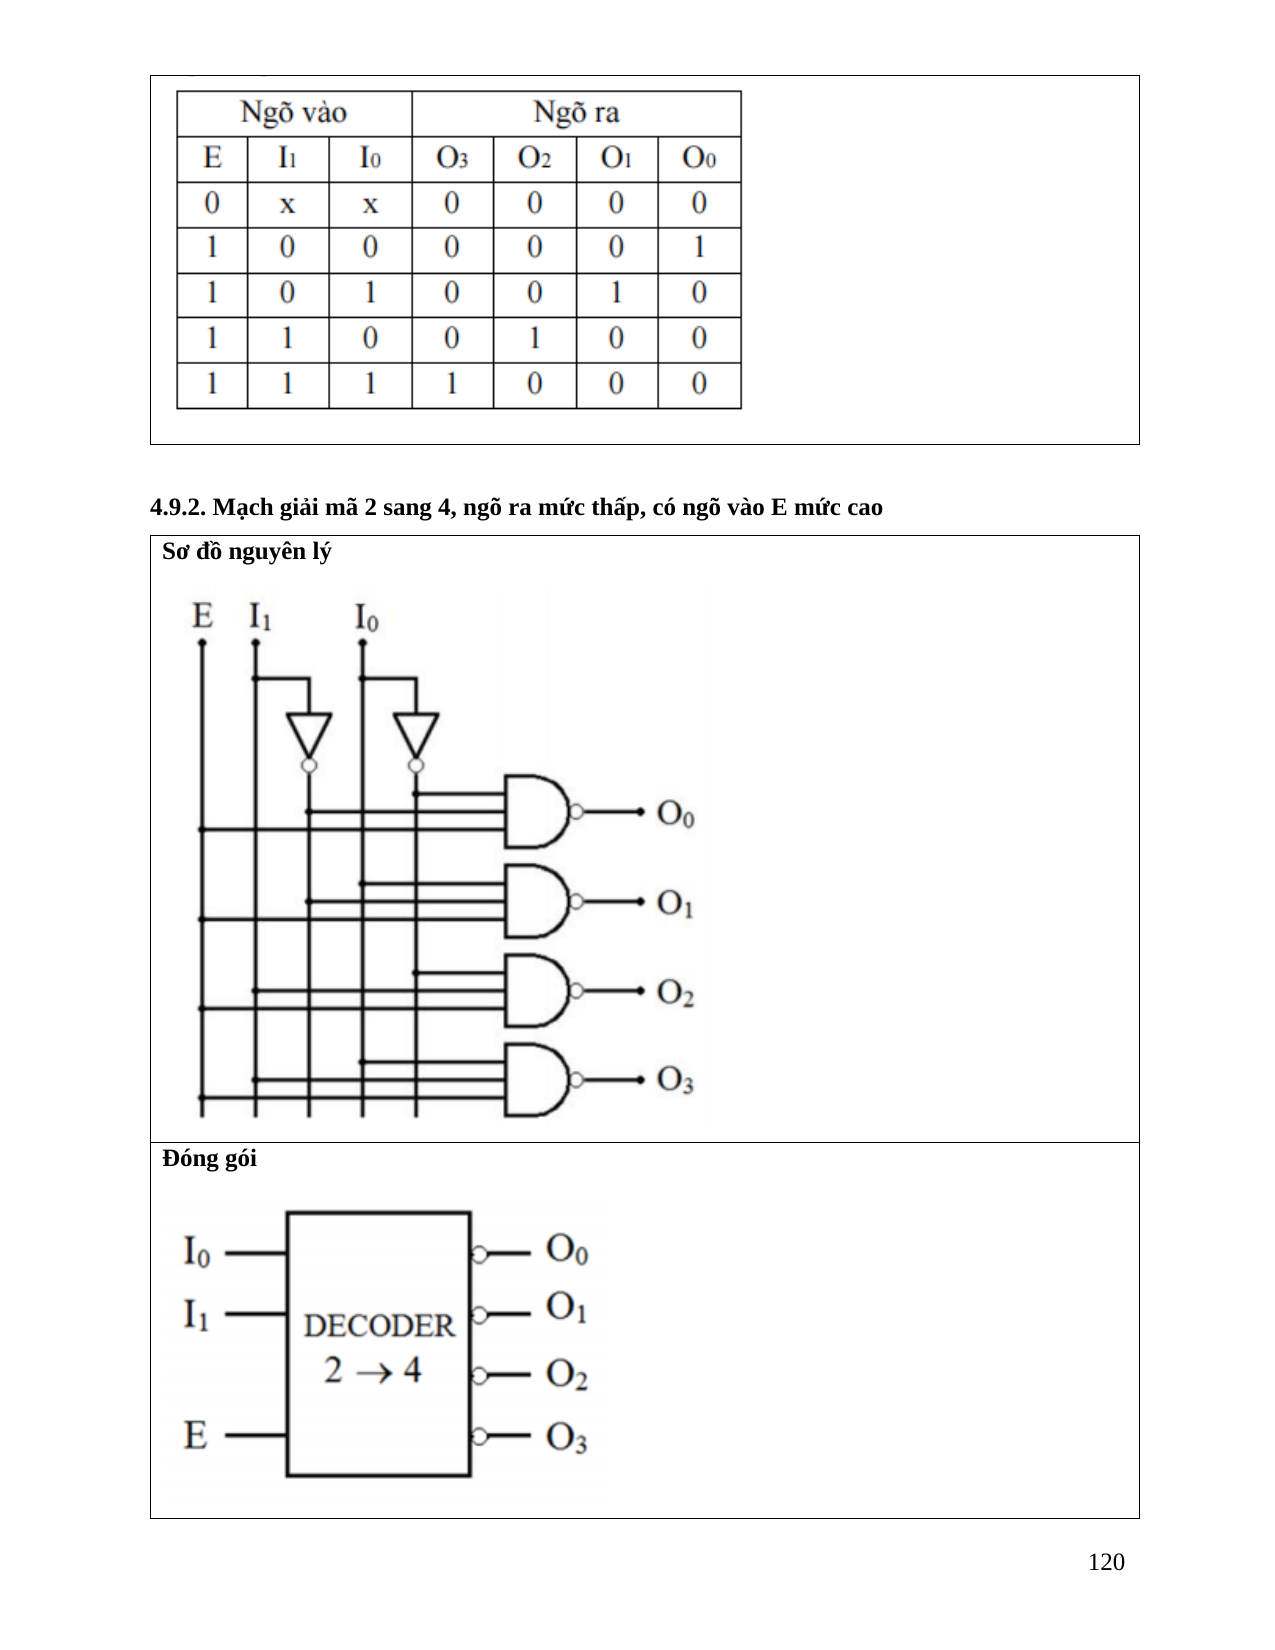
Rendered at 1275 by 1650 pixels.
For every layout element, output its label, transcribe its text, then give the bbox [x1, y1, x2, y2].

picture [161, 76, 761, 430]
table_cell Bảng trạng thái [151, 76, 1139, 443]
picture [161, 579, 723, 1128]
table_cell Đóng gói [151, 1143, 1139, 1518]
table_header Sơ đồ nguyên lý [151, 536, 1139, 1142]
subtitle 4.9.2. Mạch giải mã 2 sang 4, ngõ ra mức thấp, có ngõ vào E mức cao [150, 492, 1125, 521]
picture [161, 1186, 609, 1504]
